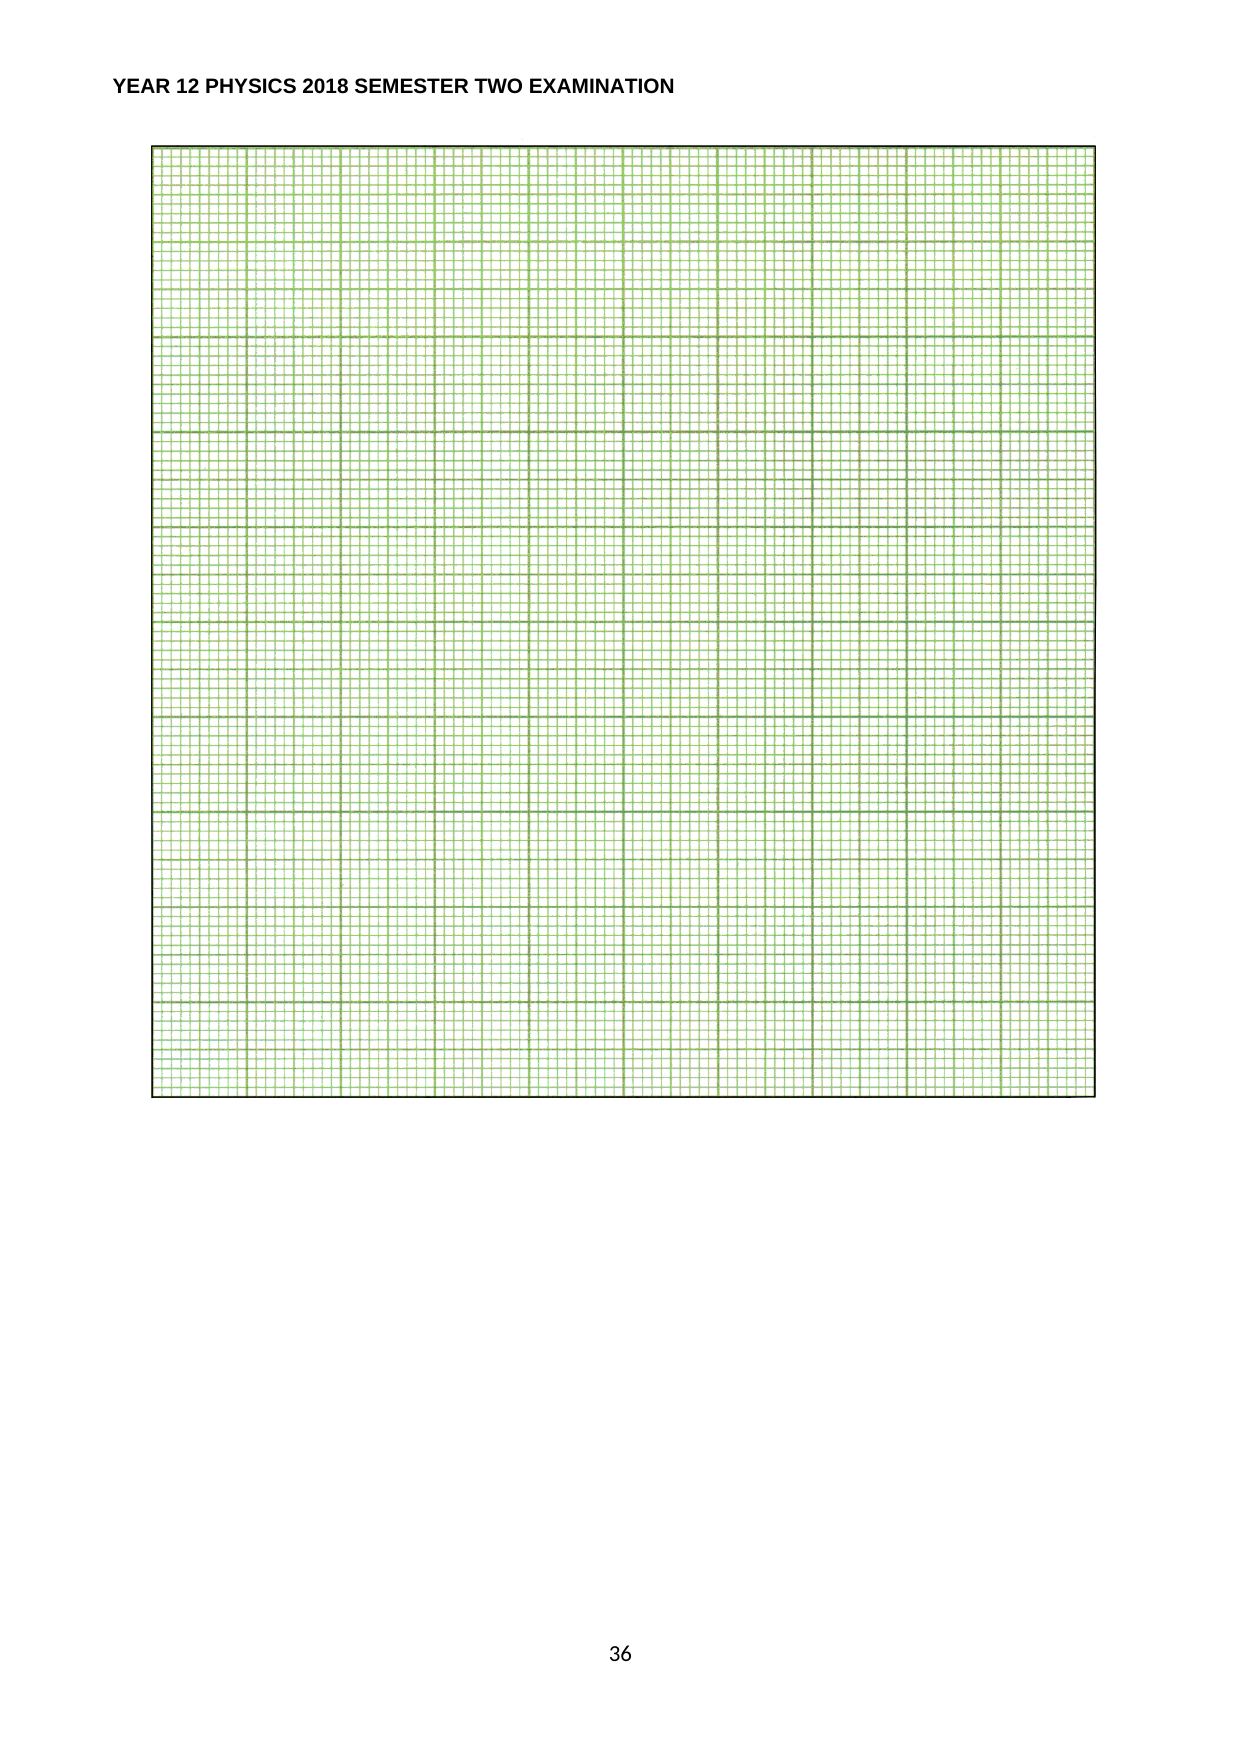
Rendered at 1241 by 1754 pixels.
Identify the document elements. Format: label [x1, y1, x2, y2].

picture [112, 118, 1128, 1128]
